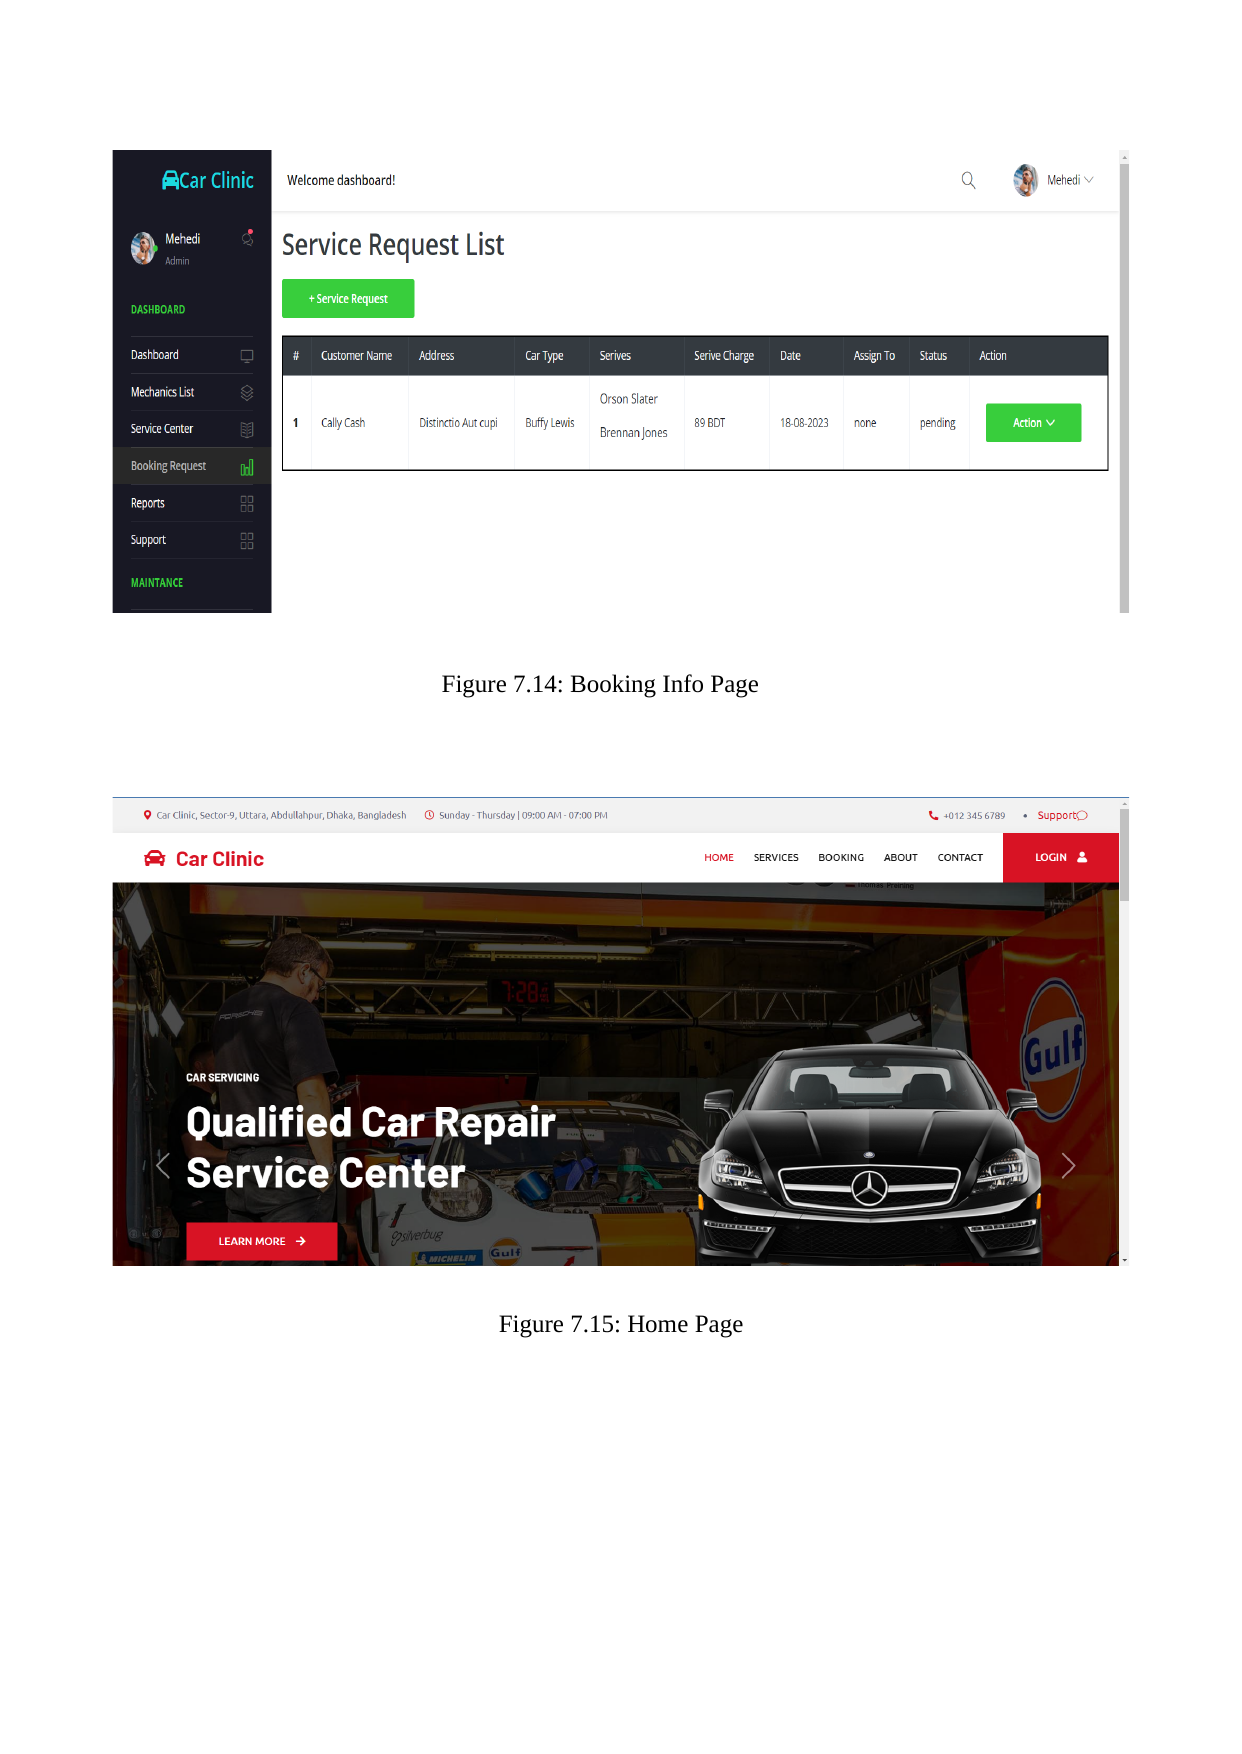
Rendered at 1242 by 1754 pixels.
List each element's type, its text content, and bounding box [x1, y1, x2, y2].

text Figure 7.14: Booking Info Page [183, 669, 1017, 698]
text Figure 7.15: Home Page [112, 1309, 1129, 1337]
picture [112, 150, 1130, 613]
picture [112, 797, 1130, 1266]
